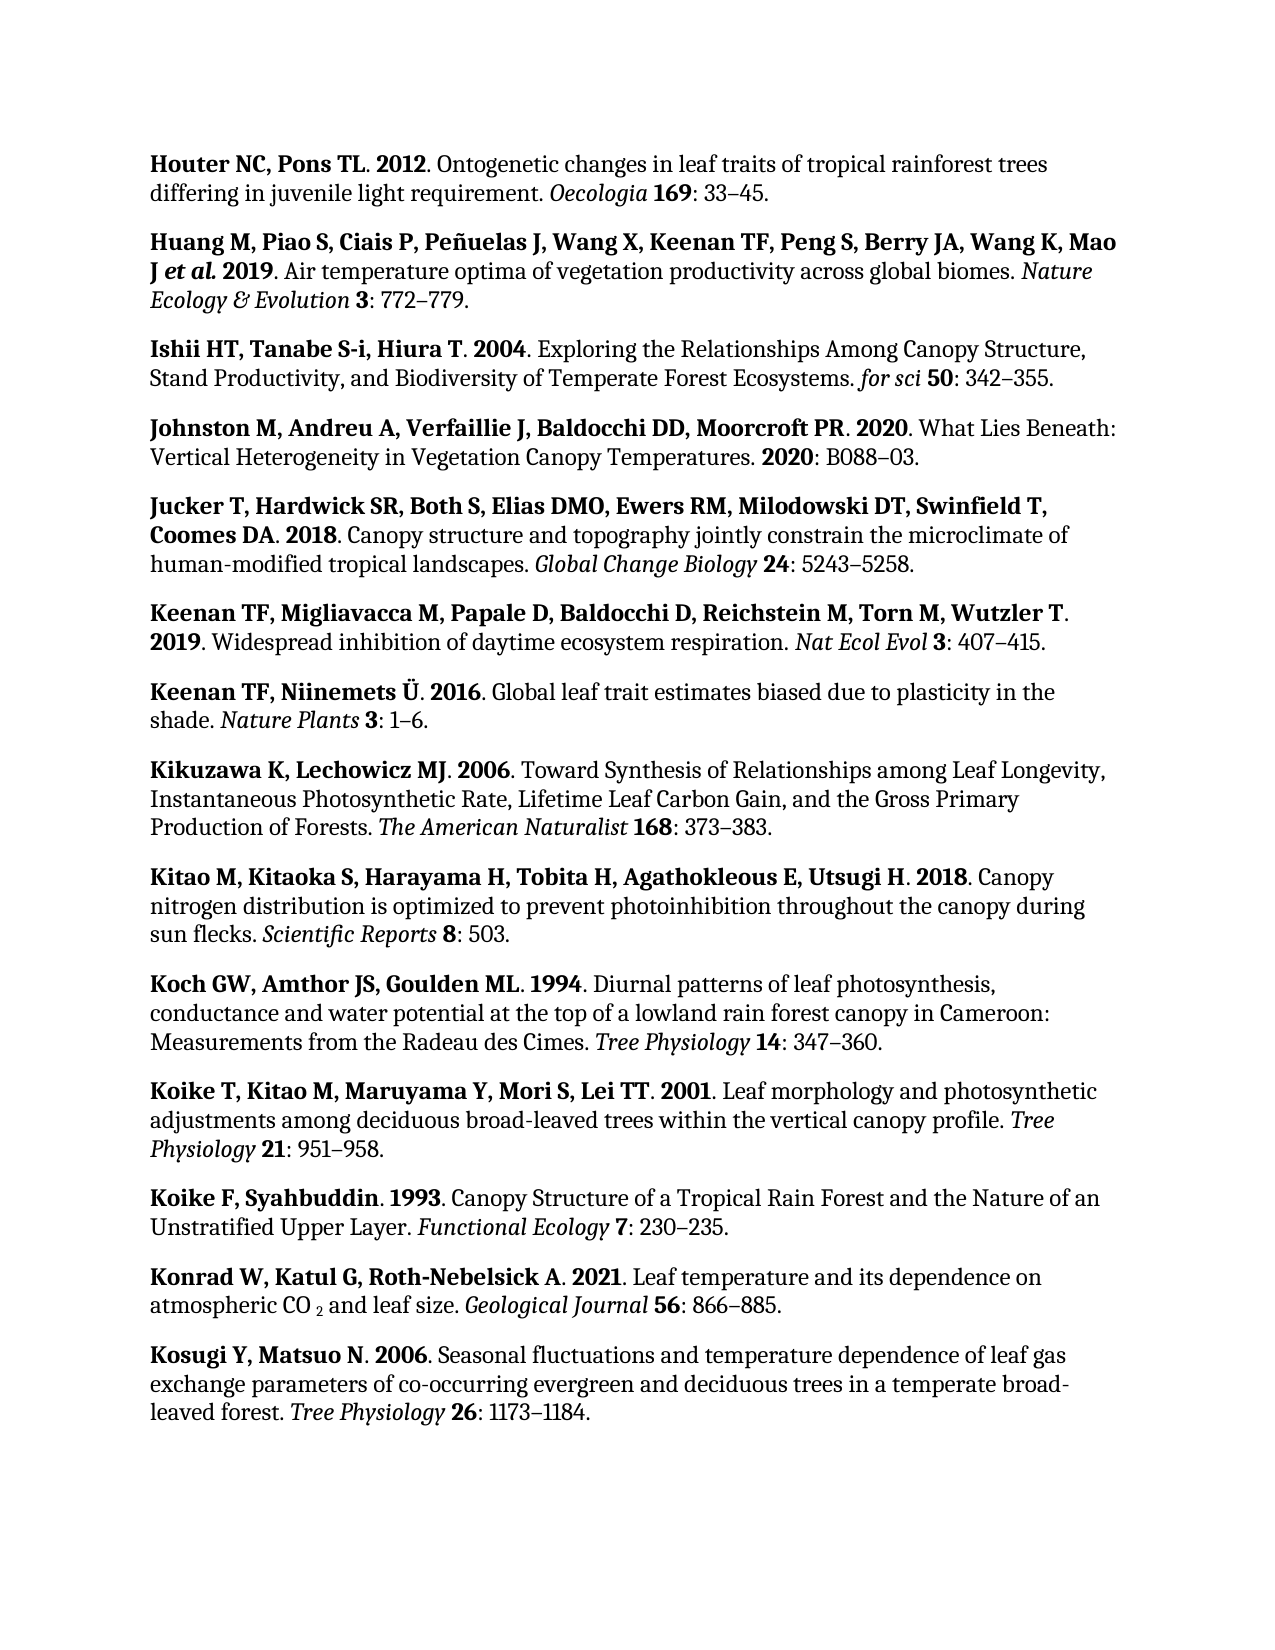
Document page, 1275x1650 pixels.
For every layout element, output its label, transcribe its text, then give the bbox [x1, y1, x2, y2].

text Koch GW, Amthor JS, Goulden ML. 1994. Diurnal patterns of leaf photosynthesis, conductance and water potential at the top of a lowland rain forest canopy in Cameroon: Measurements from the Radeau des Cimes. Tree Physiology 14: 347–360. [150, 970, 1125, 1056]
text Kosugi Y, Matsuo N. 2006. Seasonal fluctuations and temperature dependence of leaf gas exchange parameters of co-occurring evergreen and deciduous trees in a temperate broad-leaved forest. Tree Physiology 26: 1173–1184. [150, 1341, 1125, 1427]
text Johnston M, Andreu A, Verfaillie J, Baldocchi DD, Moorcroft PR. 2020. What Lies Beneath: Vertical Heterogeneity in Vegetation Canopy Temperatures. 2020: B088–03. [150, 414, 1125, 471]
text Ishii HT, Tanabe S-i, Hiura T. 2004. Exploring the Relationships Among Canopy Structure, Stand Productivity, and Biodiversity of Temperate Forest Ecosystems. for sci 50: 342–355. [150, 335, 1125, 393]
text Koike T, Kitao M, Maruyama Y, Mori S, Lei TT. 2001. Leaf morphology and photosynthetic adjustments among deciduous broad-leaved trees within the vertical canopy profile. Tree Physiology 21: 951–958. [150, 1077, 1125, 1163]
text Keenan TF, Migliavacca M, Papale D, Baldocchi D, Reichstein M, Torn M, Wutzler T. 2019. Widespread inhibition of daytime ecosystem respiration. Nat Ecol Evol 3: 407–415. [150, 599, 1125, 657]
text Konrad W, Katul G, Roth‐Nebelsick A. 2021. Leaf temperature and its dependence on atmospheric CO 2 and leaf size. Geological Journal 56: 866–885. [150, 1262, 1125, 1320]
text Keenan TF, Niinemets Ü. 2016. Global leaf trait estimates biased due to plasticity in the shade. Nature Plants 3: 1–6. [150, 677, 1125, 735]
text Koike F, Syahbuddin. 1993. Canopy Structure of a Tropical Rain Forest and the Nature of an Unstratified Upper Layer. Functional Ecology 7: 230–235. [150, 1184, 1125, 1242]
text Kikuzawa K, Lechowicz MJ. 2006. Toward Synthesis of Relationships among Leaf Longevity, Instantaneous Photosynthetic Rate, Lifetime Leaf Carbon Gain, and the Gross Primary Production of Forests. The American Naturalist 168: 373–383. [150, 756, 1125, 842]
text Kitao M, Kitaoka S, Harayama H, Tobita H, Agathokleous E, Utsugi H. 2018. Canopy nitrogen distribution is optimized to prevent photoinhibition throughout the canopy during sun flecks. Scientific Reports 8: 503. [150, 863, 1125, 949]
text Houter NC, Pons TL. 2012. Ontogenetic changes in leaf traits of tropical rainforest trees differing in juvenile light requirement. Oecologia 169: 33–45. [150, 150, 1125, 207]
text Jucker T, Hardwick SR, Both S, Elias DMO, Ewers RM, Milodowski DT, Swinfield T, Coomes DA. 2018. Canopy structure and topography jointly constrain the microclimate of human-modified tropical landscapes. Global Change Biology 24: 5243–5258. [150, 492, 1125, 578]
text Huang M, Piao S, Ciais P, Peñuelas J, Wang X, Keenan TF, Peng S, Berry JA, Wang K, Mao J et al. 2019. Air temperature optima of vegetation productivity across global biomes. Nature Ecology & Evolution 3: 772–779. [150, 228, 1125, 314]
